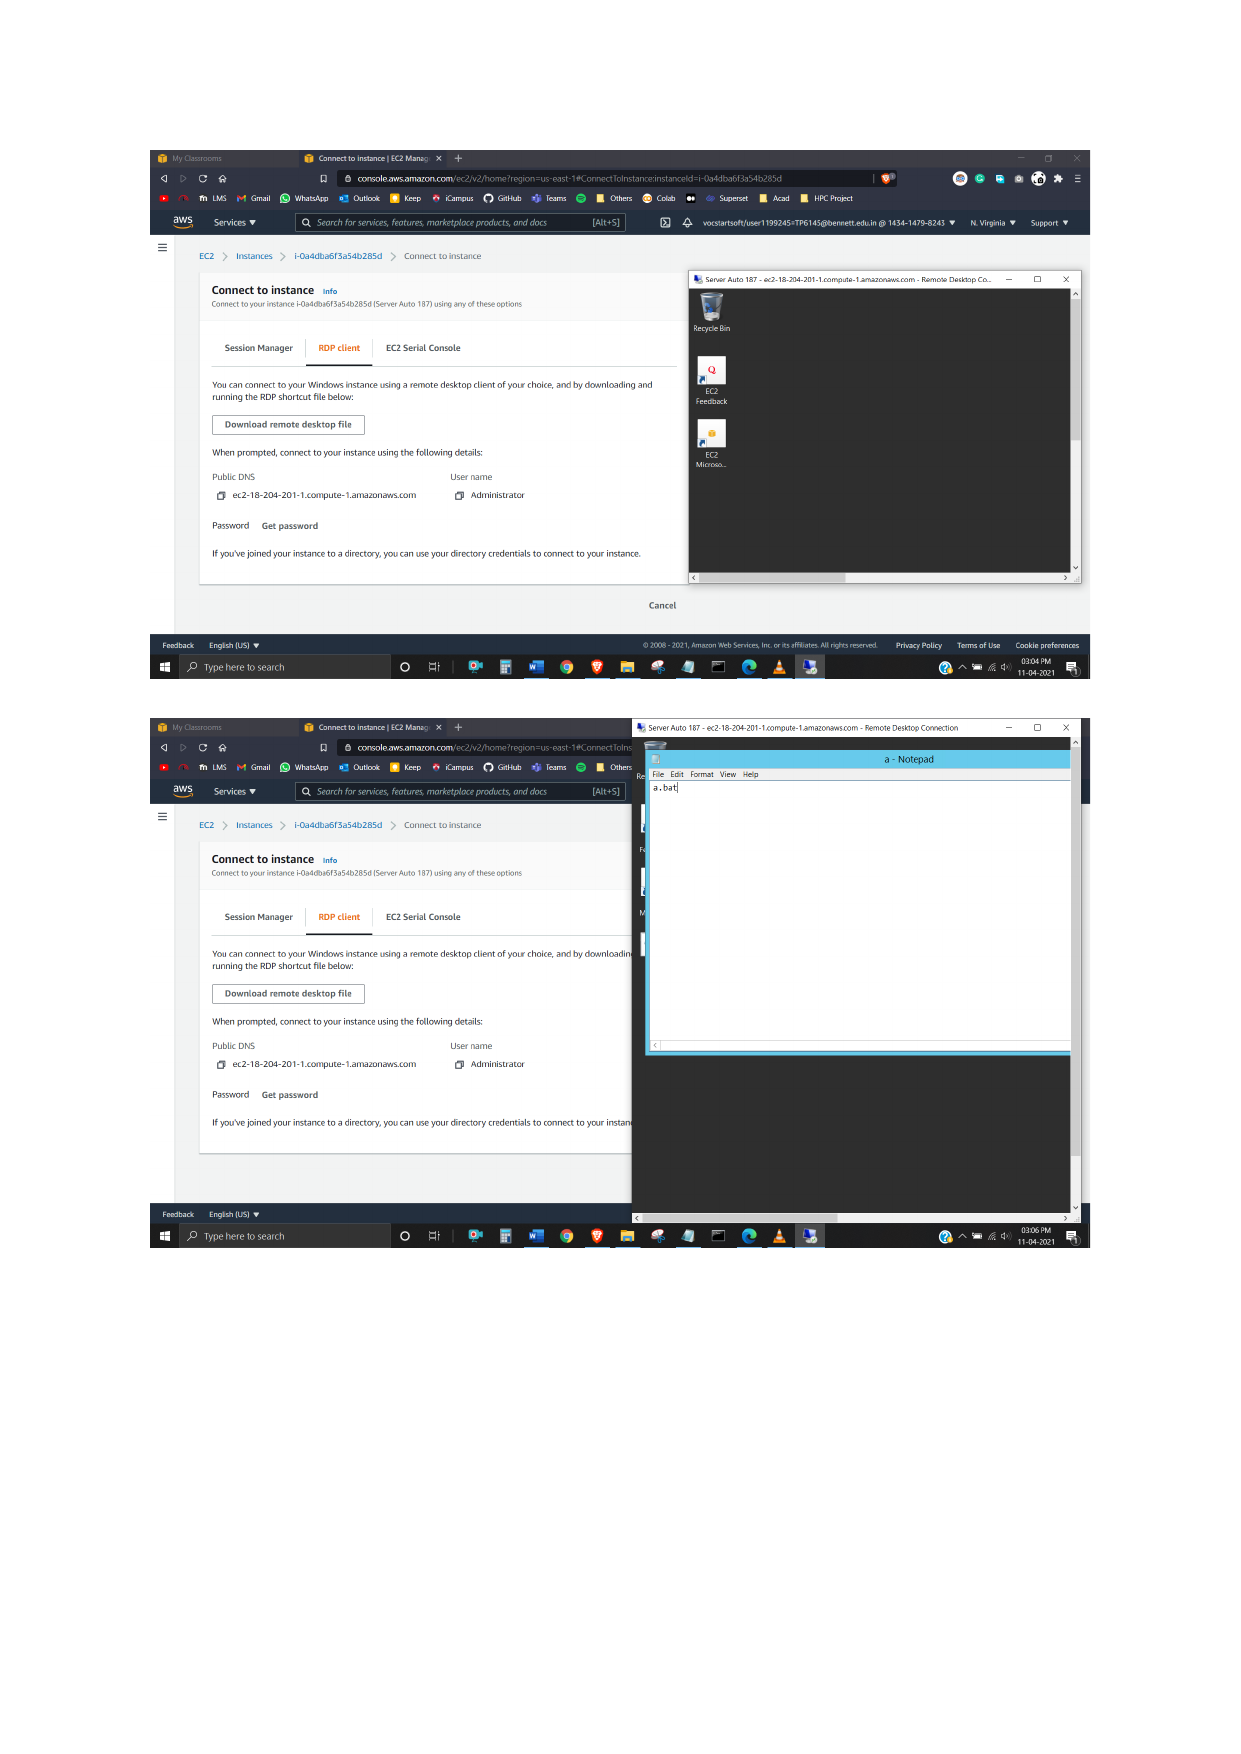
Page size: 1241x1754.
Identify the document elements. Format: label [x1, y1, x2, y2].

picture [150, 150, 1091, 679]
picture [150, 718, 1091, 1248]
